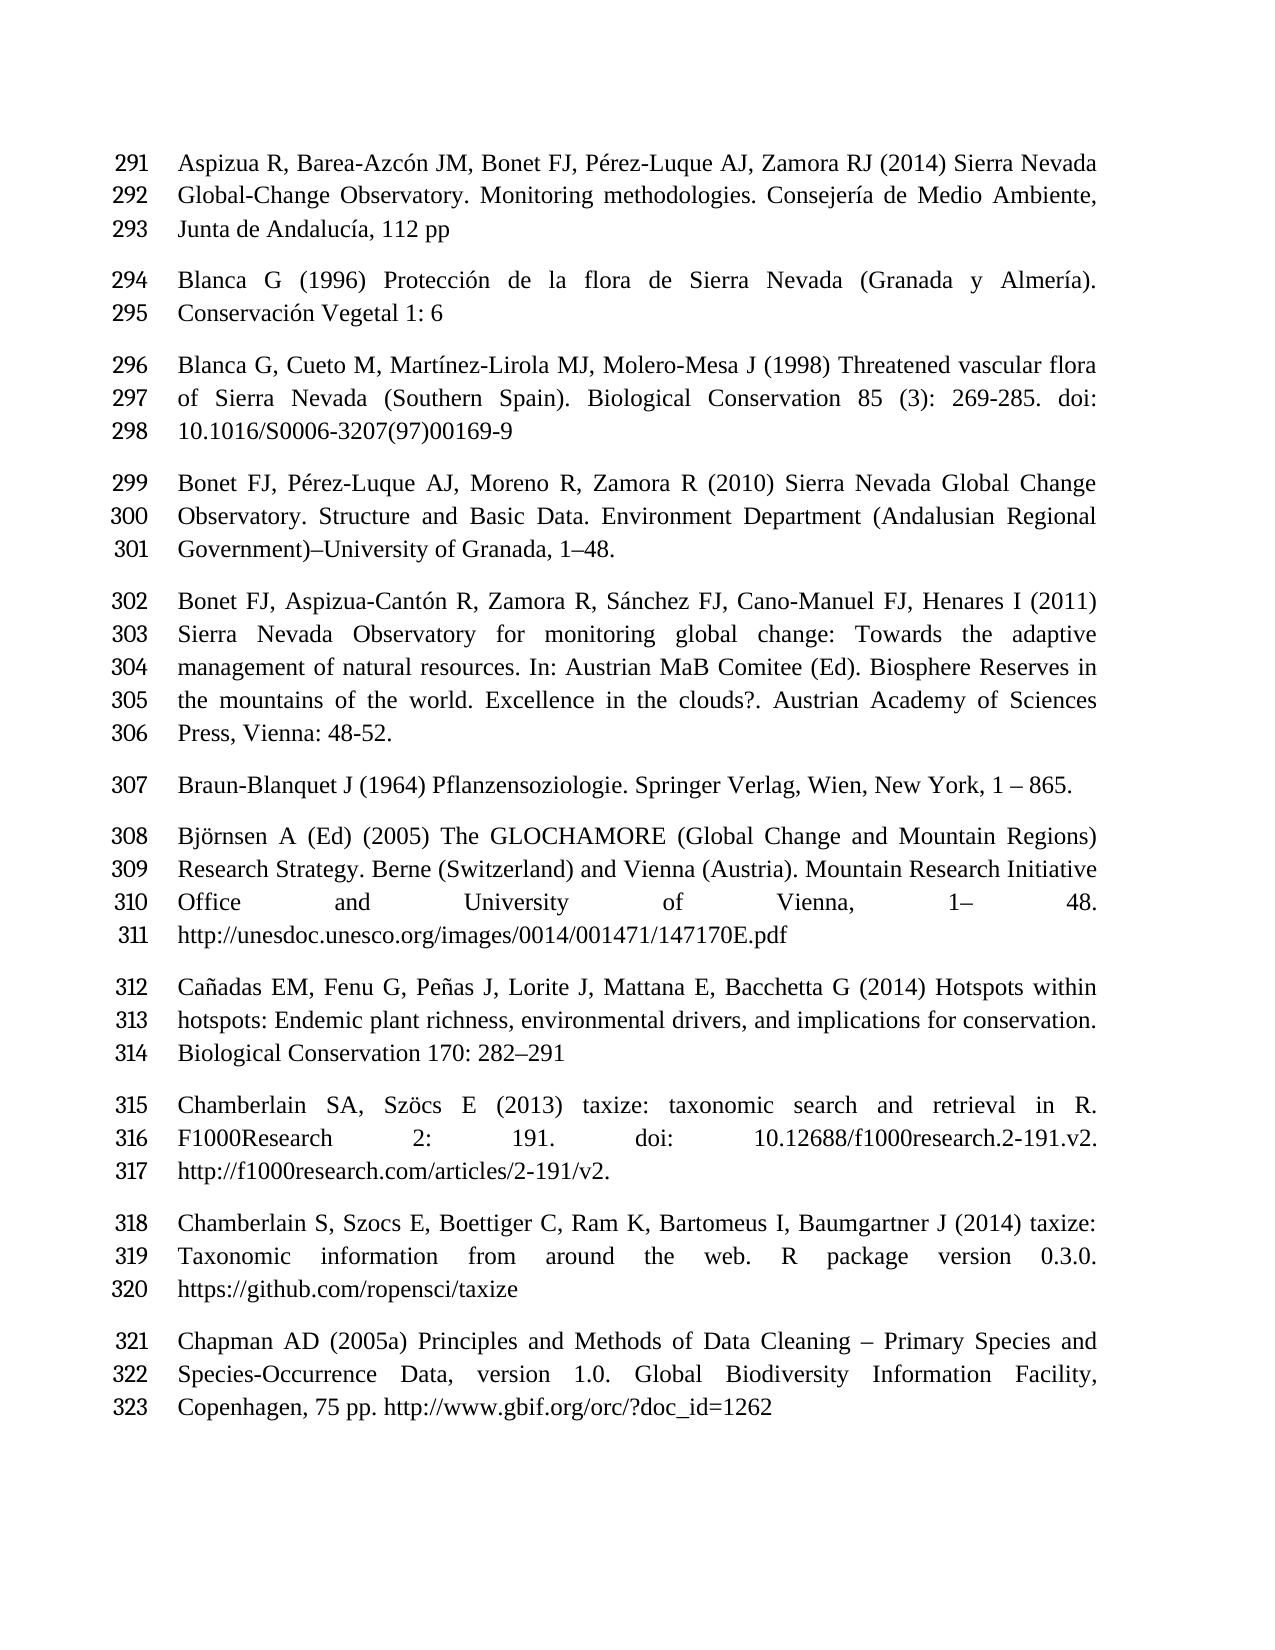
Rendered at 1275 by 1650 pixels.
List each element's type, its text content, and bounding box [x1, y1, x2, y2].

text Bonet FJ, Aspizua-Cantón R, Zamora R, Sánchez FJ, Cano-Manuel FJ, Henares I (2011) Sierra Nevada Observatory for monitoring global change: Towards the adaptive management of natural resources. In: Austrian MaB Comitee (Ed). Biosphere Reserves in the mountains of the world. Excellence in the clouds?. Austrian Academy of Sciences Press, Vienna: 48-52. [177, 586, 1098, 747]
text Bonet FJ, Pérez-Luque AJ, Moreno R, Zamora R (2010) Sierra Nevada Global Change Observatory. Structure and Basic Data. Environment Department (Andalusian Regional Government)–University of Granada, 1–48. [177, 468, 1098, 563]
text Blanca G, Cueto M, Martínez-Lirola MJ, Molero-Mesa J (1998) Threatened vascular flora of Sierra Nevada (Southern Spain). Biological Conservation 85 (3): 269-285. doi: 10.1016/S0006-3207(97)00169-9 [177, 350, 1098, 445]
text Chapman AD (2005a) Principles and Methods of Data Cleaning – Primary Species and Species-Occurrence Data, version 1.0. Global Biodiversity Information Facility, Copenhagen, 75 pp. http://www.gbif.org/orc/?doc_id=1262 [177, 1326, 1098, 1421]
text Chamberlain SA, Szöcs E (2013) taxize: taxonomic search and retrieval in R. F1000Research 2: 191. doi: 10.12688/f1000research.2-191.v2. http://f1000research.com/articles/2-191/v2. [177, 1090, 1098, 1185]
text Braun-Blanquet J (1964) Pflanzensoziologie. Springer Verlag, Wien, New York, 1 – 865. [177, 770, 1098, 798]
text Chamberlain S, Szocs E, Boettiger C, Ram K, Bartomeus I, Baumgartner J (2014) taxize: Taxonomic information from around the web. R package version 0.3.0. https://github.com/ropensci/taxize [177, 1208, 1098, 1303]
text Björnsen A (Ed) (2005) The GLOCHAMORE (Global Change and Mountain Regions) Research Strategy. Berne (Switzerland) and Vienna (Austria). Mountain Research Initiative Office and University of Vienna, 1– 48. http://unesdoc.unesco.org/images/0014/001471/147170E.pdf [177, 821, 1098, 949]
text Blanca G (1996) Protección de la flora de Sierra Nevada (Granada y Almería). Conservación Vegetal 1: 6 [177, 265, 1098, 327]
text Cañadas EM, Fenu G, Peñas J, Lorite J, Mattana E, Bacchetta G (2014) Hotspots within hotspots: Endemic plant richness, environmental drivers, and implications for conservation. Biological Conservation 170: 282–291 [177, 972, 1098, 1067]
text Aspizua R, Barea-Azcón JM, Bonet FJ, Pérez-Luque AJ, Zamora RJ (2014) Sierra Nevada Global-Change Observatory. Monitoring methodologies. Consejería de Medio Ambiente, Junta de Andalucía, 112 pp [177, 148, 1098, 242]
